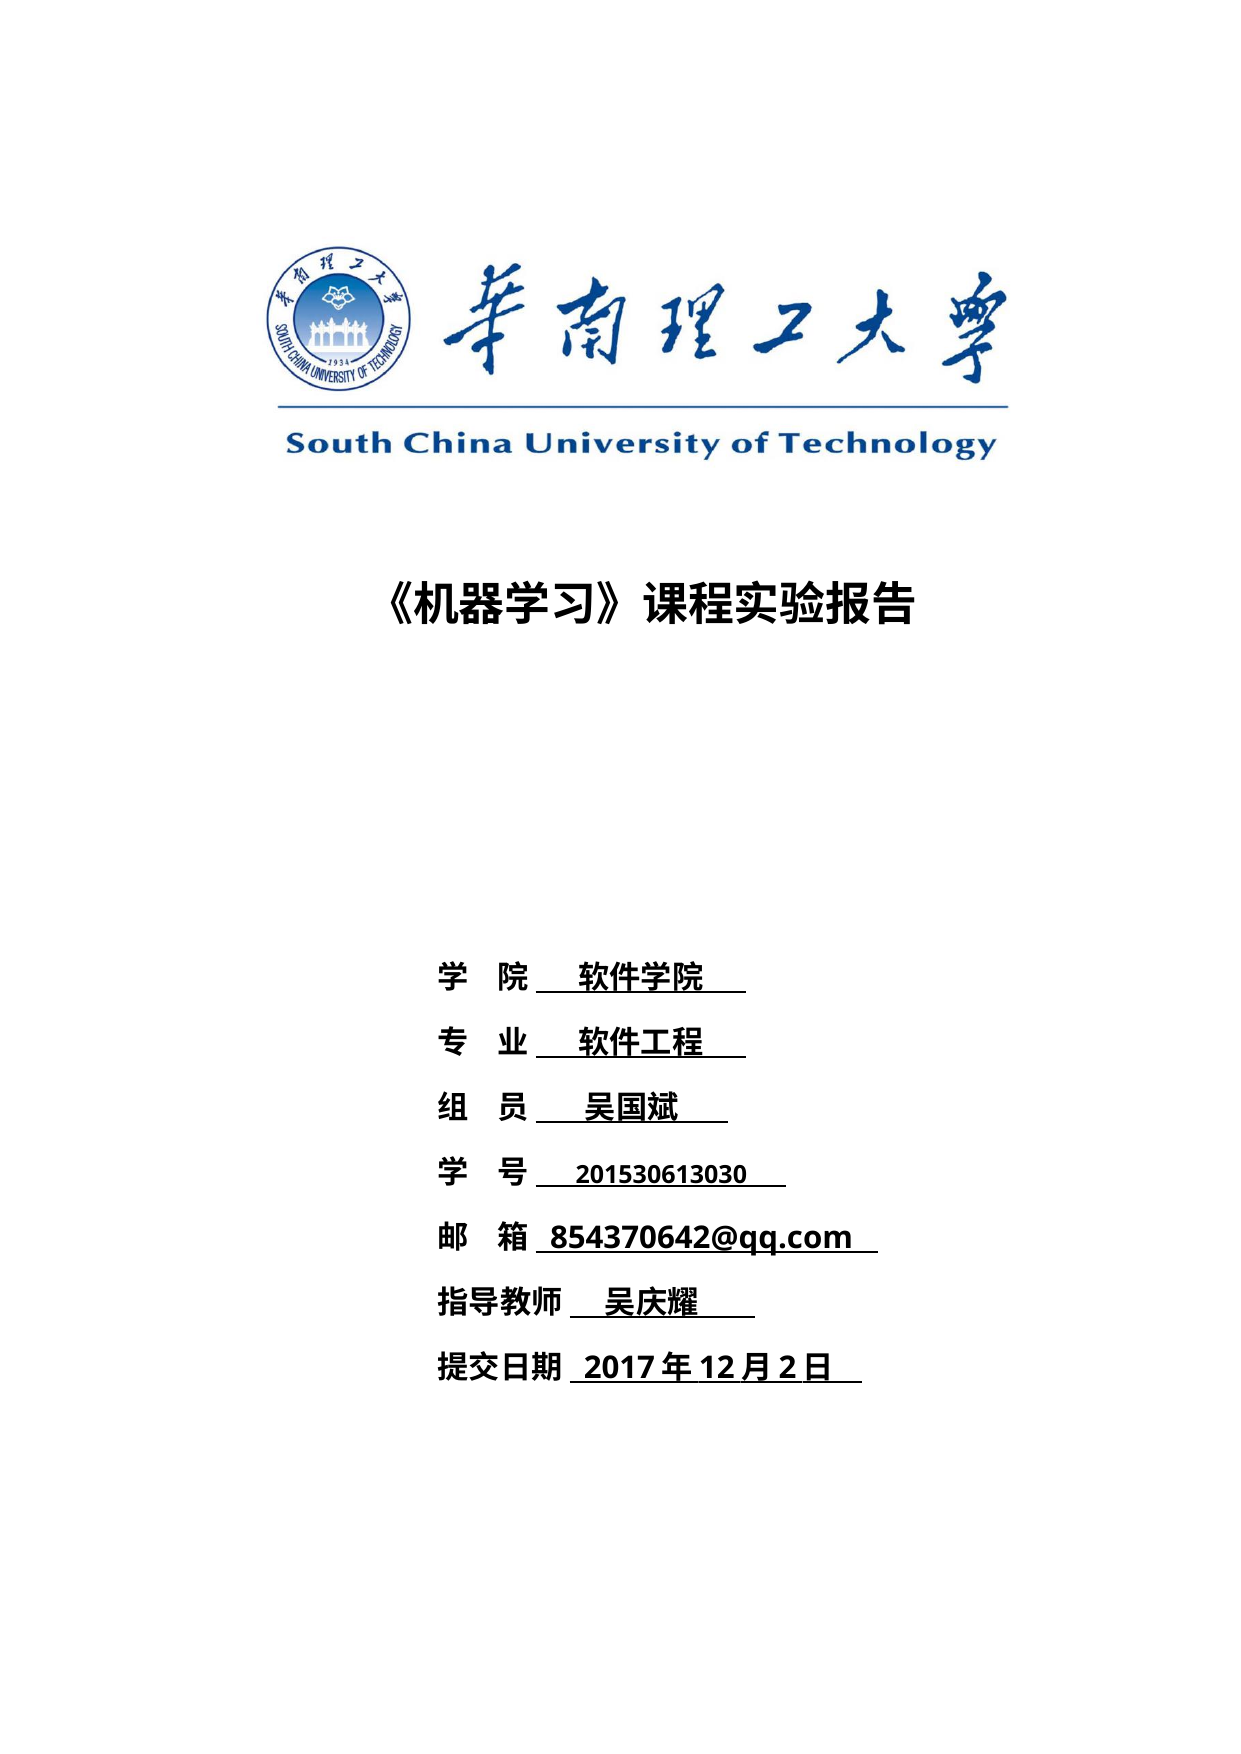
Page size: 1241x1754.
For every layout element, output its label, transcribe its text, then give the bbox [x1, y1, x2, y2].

text 指导教师 吴庆耀 [187, 1267, 1053, 1332]
text 学 院 软件学院 [187, 942, 1053, 1007]
text 学 号 201530613030 [187, 1137, 1053, 1202]
text 《机器学习》课程实验报告 [187, 552, 1053, 649]
picture [256, 227, 1028, 470]
text 专 业 软件工程 [187, 1007, 1053, 1072]
text 组 员 吴国斌 [187, 1072, 1053, 1137]
text 邮 箱 854370642@qq.com [187, 1202, 1053, 1267]
text 提交日期 2017年12月2日 [187, 1332, 1053, 1397]
